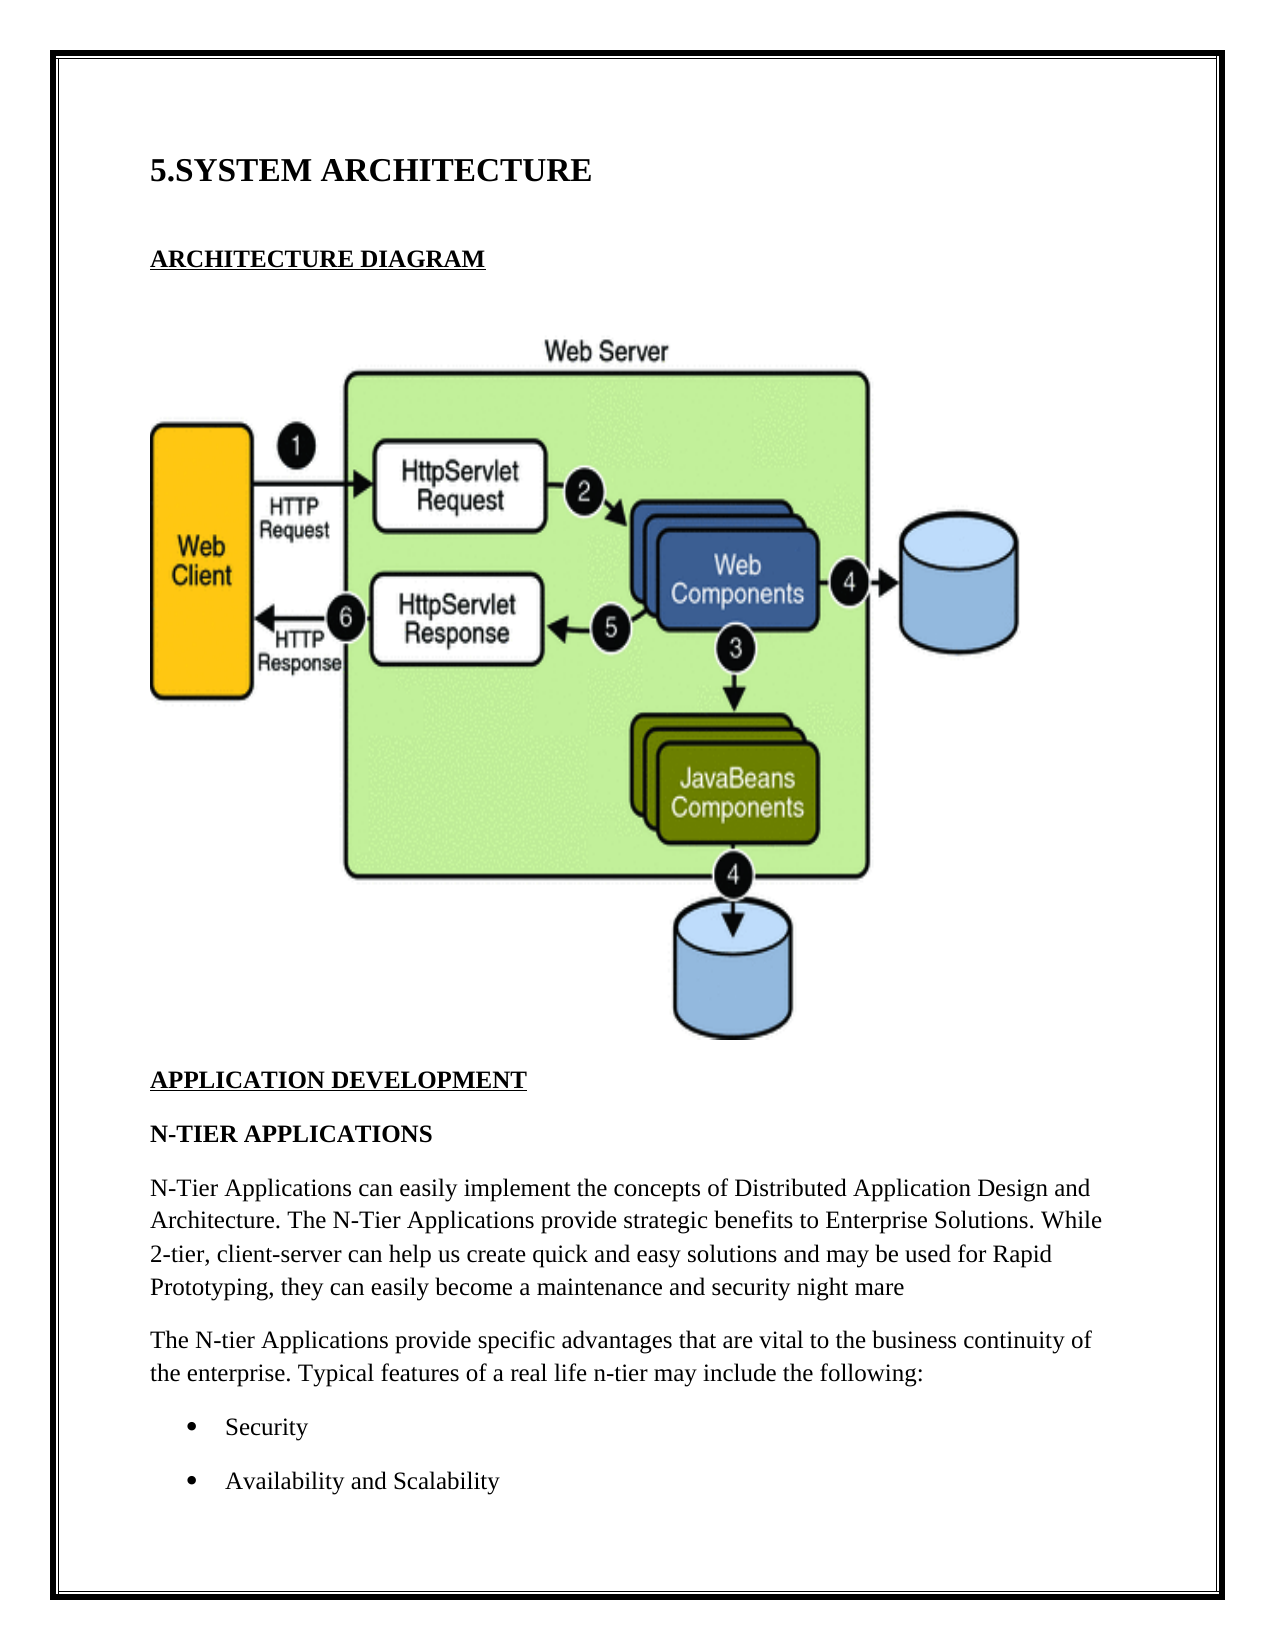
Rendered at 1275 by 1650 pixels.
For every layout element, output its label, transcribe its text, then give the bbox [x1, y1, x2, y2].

text N-TIER APPLICATIONS [150, 1119, 1125, 1147]
text APPLICATION DEVELOPMENT [150, 1065, 1125, 1094]
list Availability and Scalability [187, 1466, 1125, 1495]
picture [150, 334, 1021, 1040]
text N-Tier Applications can easily implement the concepts of Distributed Application Design and Architecture. The N-Tier Applications provide strategic benefits to Enterprise Solutions. While 2-tier, client-server can help us create quick and easy solutions and may be used for Rapid Prototyping, they can easily become a maintenance and security night mare [150, 1173, 1125, 1300]
text ARCHITECTURE DIAGRAM [150, 244, 1125, 272]
text The N-tier Applications provide specific advantages that are vital to the business continuity of the enterprise. Typical features of a real life n-tier may include the following: [150, 1326, 1125, 1387]
text 5.SYSTEM ARCHITECTURE [150, 150, 1125, 188]
list Security [187, 1412, 1125, 1441]
